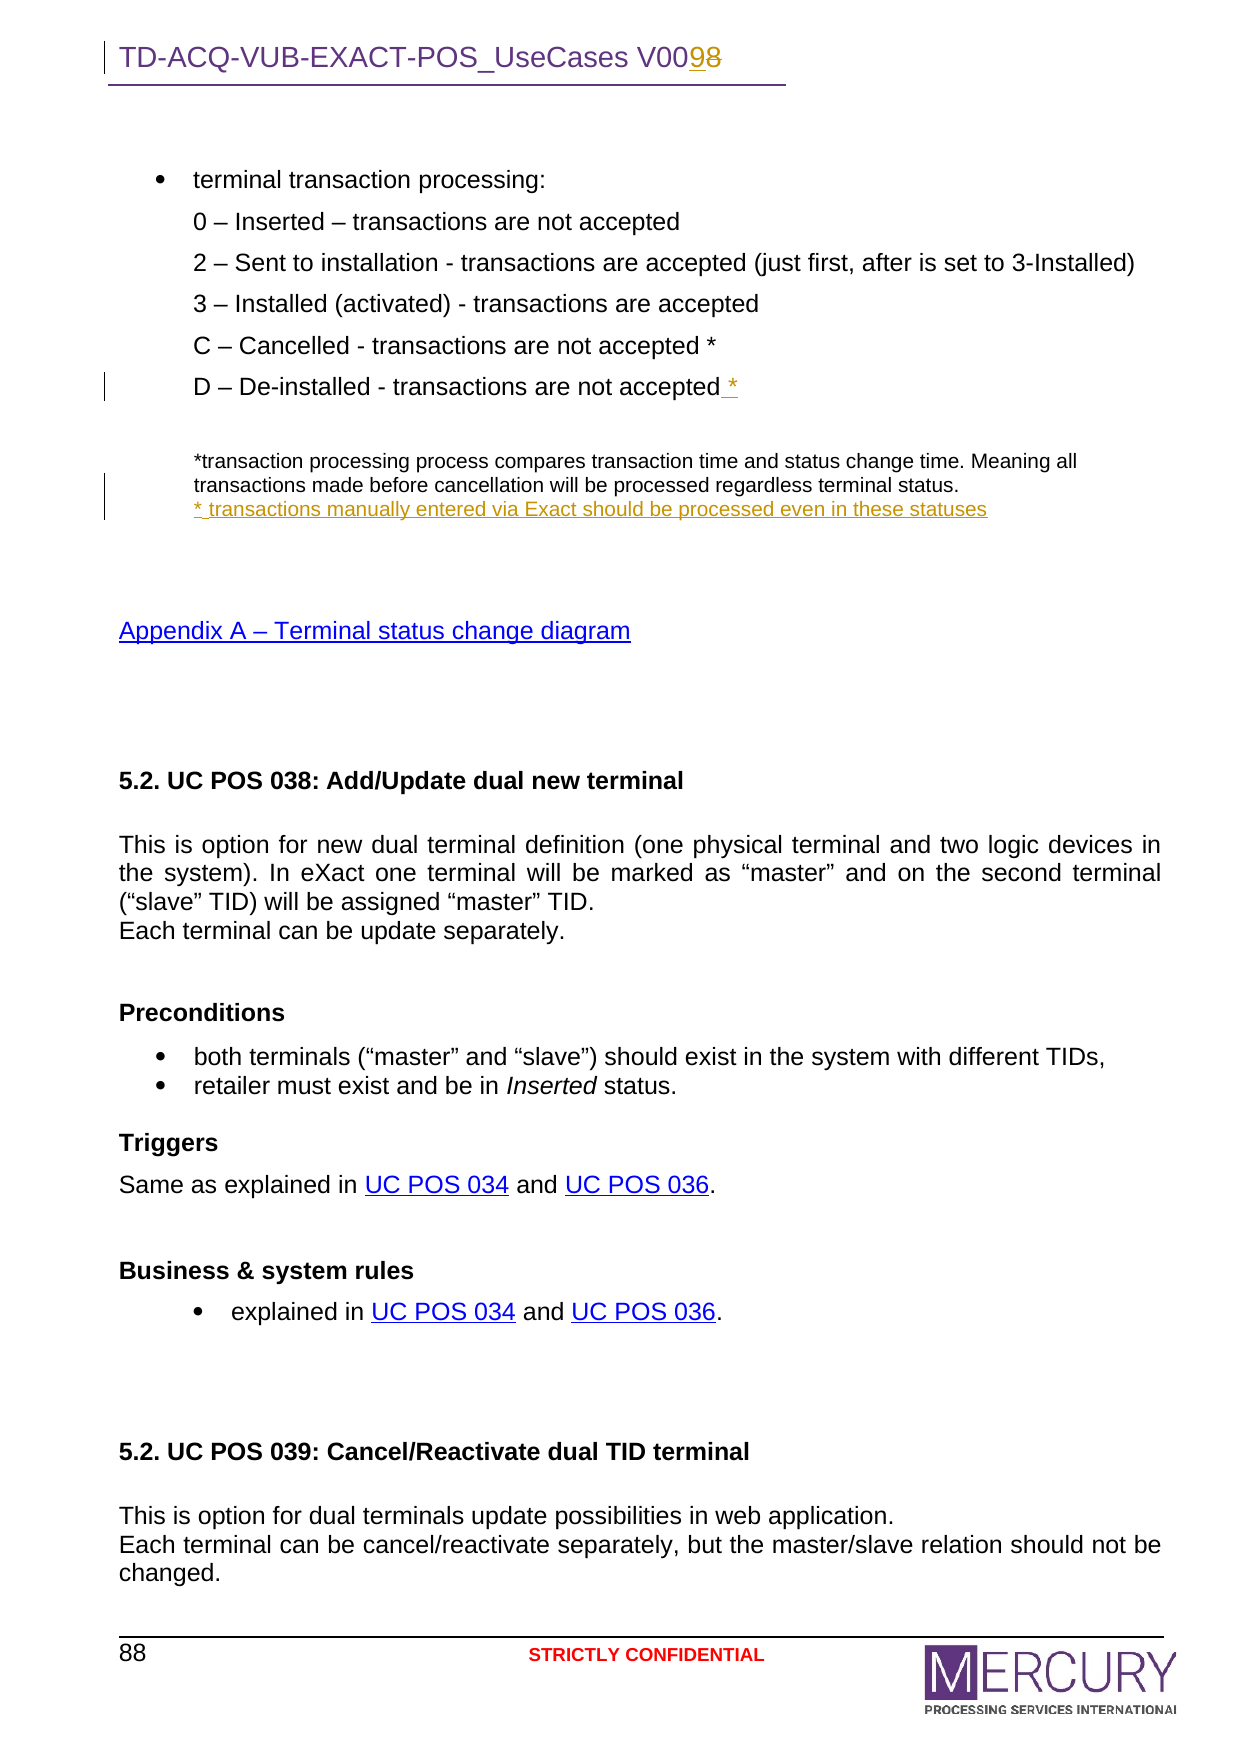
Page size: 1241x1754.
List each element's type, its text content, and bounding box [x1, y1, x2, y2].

list 0 – Inserted – transactions are not accepted [193, 207, 1164, 236]
text This is option for dual terminals update possibilities in web application. [118, 1501, 1164, 1530]
list 3 – Installed (activated) - transactions are accepted [193, 289, 1164, 318]
picture [923, 1644, 1181, 1716]
list explained in UC POS 034 and UC POS 036. [193, 1297, 1164, 1326]
list terminal transaction processing: [156, 166, 1164, 194]
list 2 – Sent to installation - transactions are accepted (just first, after is set to 3-Installed) [193, 248, 1164, 277]
text Preconditions [118, 998, 1164, 1027]
subtitle 5.2. UC POS 038: Add/Update dual new terminal [118, 766, 1164, 794]
list C – Cancelled - transactions are not accepted * [193, 331, 1164, 359]
text Business & system rules [118, 1256, 1164, 1284]
text Each terminal can be update separately. [118, 916, 1164, 944]
text Triggers [118, 1128, 1164, 1157]
list *transaction processing process compares transaction time and status change time. Meaning all transactions made before cancellation will be processed regardless terminal status. [193, 448, 1088, 496]
list retailer must exist and be in Inserted status. [156, 1071, 1164, 1099]
list D – De-installed - transactions are not accepted [193, 372, 1164, 401]
text Appendix A – Terminal status change diagram [118, 616, 1088, 645]
text Same as explained in UC POS 034 and UC POS 036. [118, 1169, 1164, 1198]
list both terminals (“master” and “slave”) should exist in the system with different TIDs, [156, 1042, 1164, 1071]
text Each terminal can be cancel/reactivate separately, but the master/slave relation should not be changed. [118, 1530, 1164, 1587]
subtitle 5.2. UC POS 039: Cancel/Reactivate dual TID terminal [118, 1437, 1164, 1466]
text This is option for new dual terminal definition (one physical terminal and two logic devices in the system). In eXact one terminal will be marked as “master” and on the second terminal (“slave” TID) will be assigned “master” TID. [118, 829, 1164, 916]
